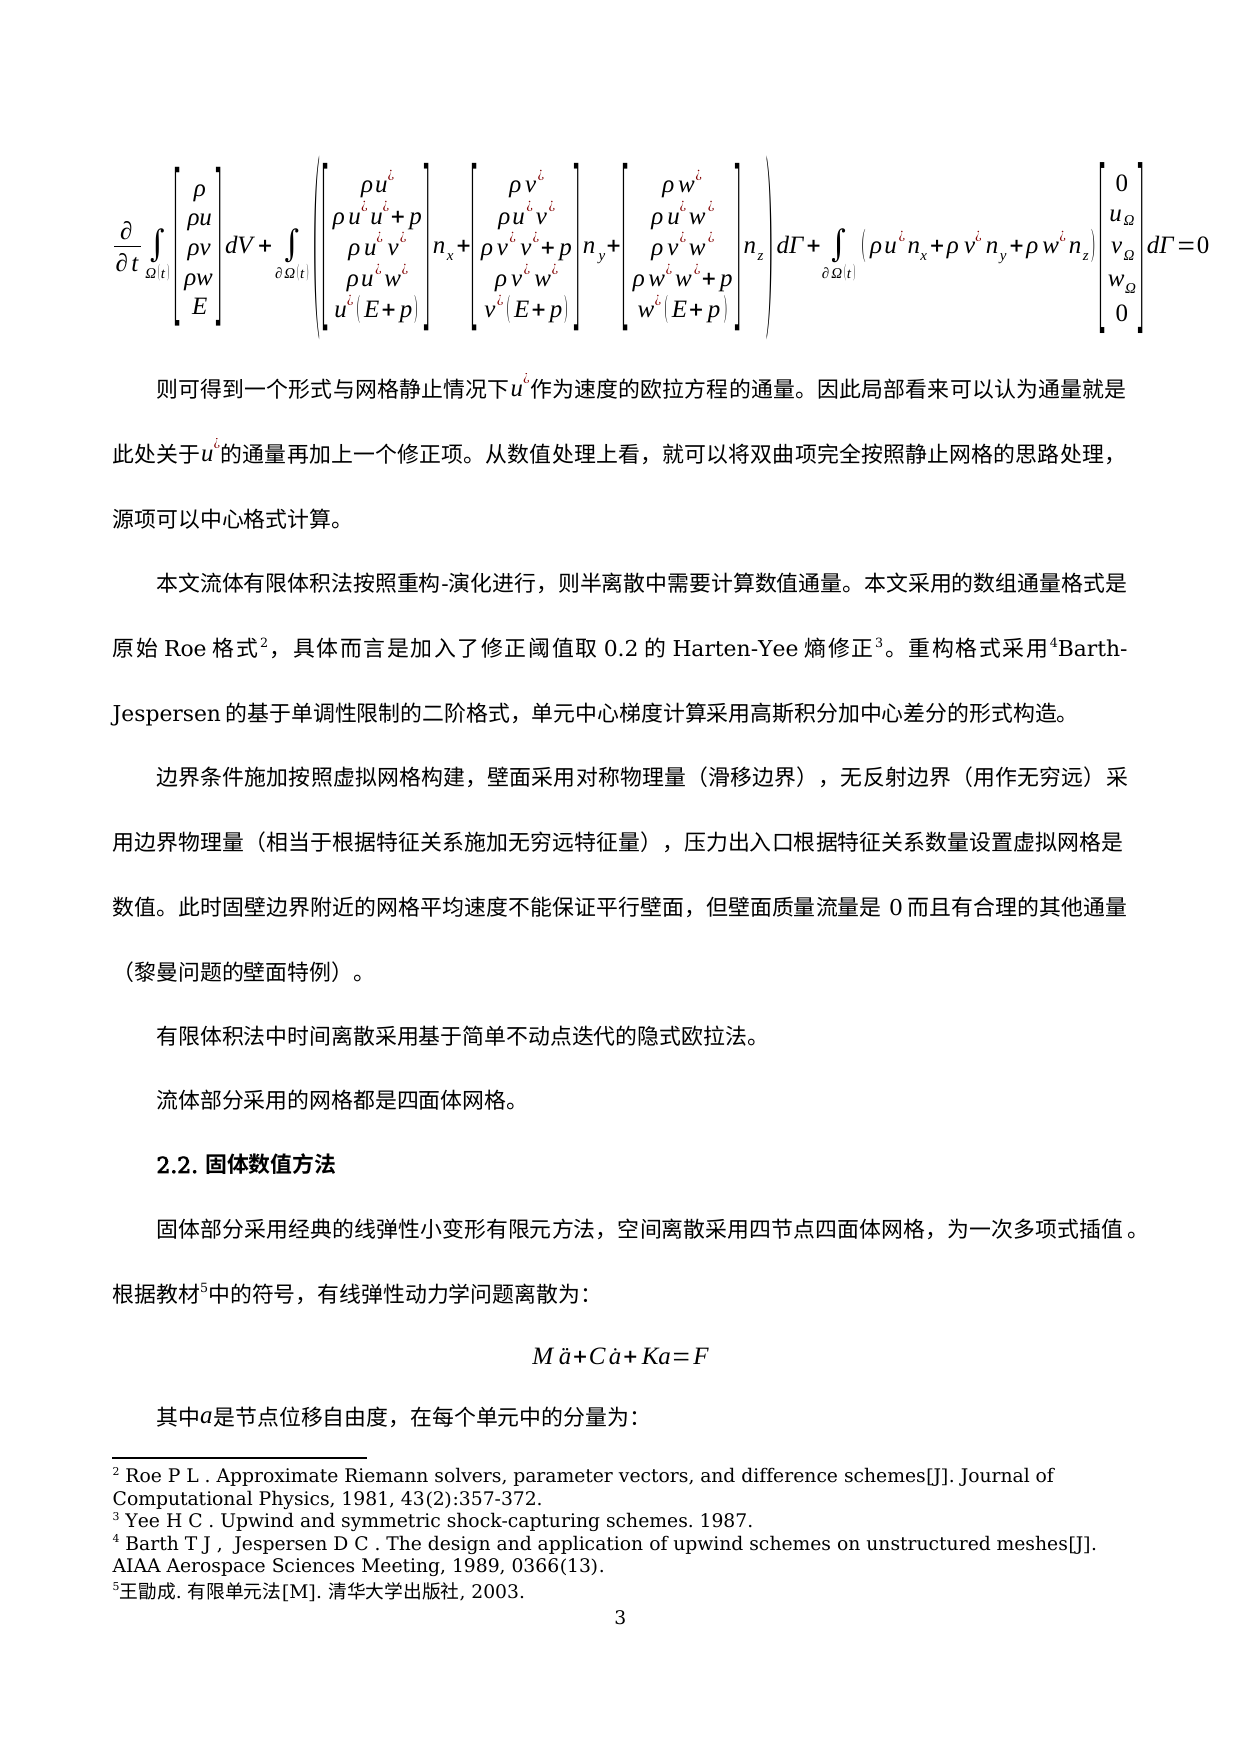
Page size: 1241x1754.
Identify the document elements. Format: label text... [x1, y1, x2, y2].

text 其中是节点位移自由度，在每个单元中的分量为： [112, 1399, 1128, 1432]
text 2.2. 固体数值方法 [112, 1147, 1128, 1179]
text 流体部分采用的网格都是四面体网格。 [112, 1083, 1128, 1115]
text 固体部分采用经典的线弹性小变形有限元方法，空间离散采用四节点四面体网格，为一次多项式插值。根据教材中的符号，有线弹性动力学问题离散为： [112, 1211, 1128, 1309]
text 边界条件施加按照虚拟网格构建，壁面采用对称物理量（滑移边界），无反射边界（用作无穷远）采用边界物理量（相当于根据特征关系施加无穷远特征量），压力出入口根据特征关系数量设置虚拟网格是数值。此时固壁边界附近的网格平均速度不能保证平行壁面，但壁面质量流量是0而且有合理的其他通量（黎曼问题的壁面特例）。 [112, 759, 1128, 987]
text 则可得到一个形式与网格静止情况下作为速度的欧拉方程的通量。因此局部看来可以认为通量就是此处关于的通量再加上一个修正项。从数值处理上看，就可以将双曲项完全按照静止网格的思路处理，源项可以中心格式计算。 [112, 371, 1128, 534]
text 本文流体有限体积法按照重构-演化进行，则半离散中需要计算数值通量。本文采用的数组通量格式是原始Roe格式，具体而言是加入了修正阈值取0.2的Harten-Yee熵修正。重构格式采用Barth-Jespersen的基于单调性限制的二阶格式，单元中心梯度计算采用高斯积分加中心差分的形式构造。 [112, 565, 1128, 728]
text 有限体积法中时间离散采用基于简单不动点迭代的隐式欧拉法。 [112, 1019, 1128, 1051]
